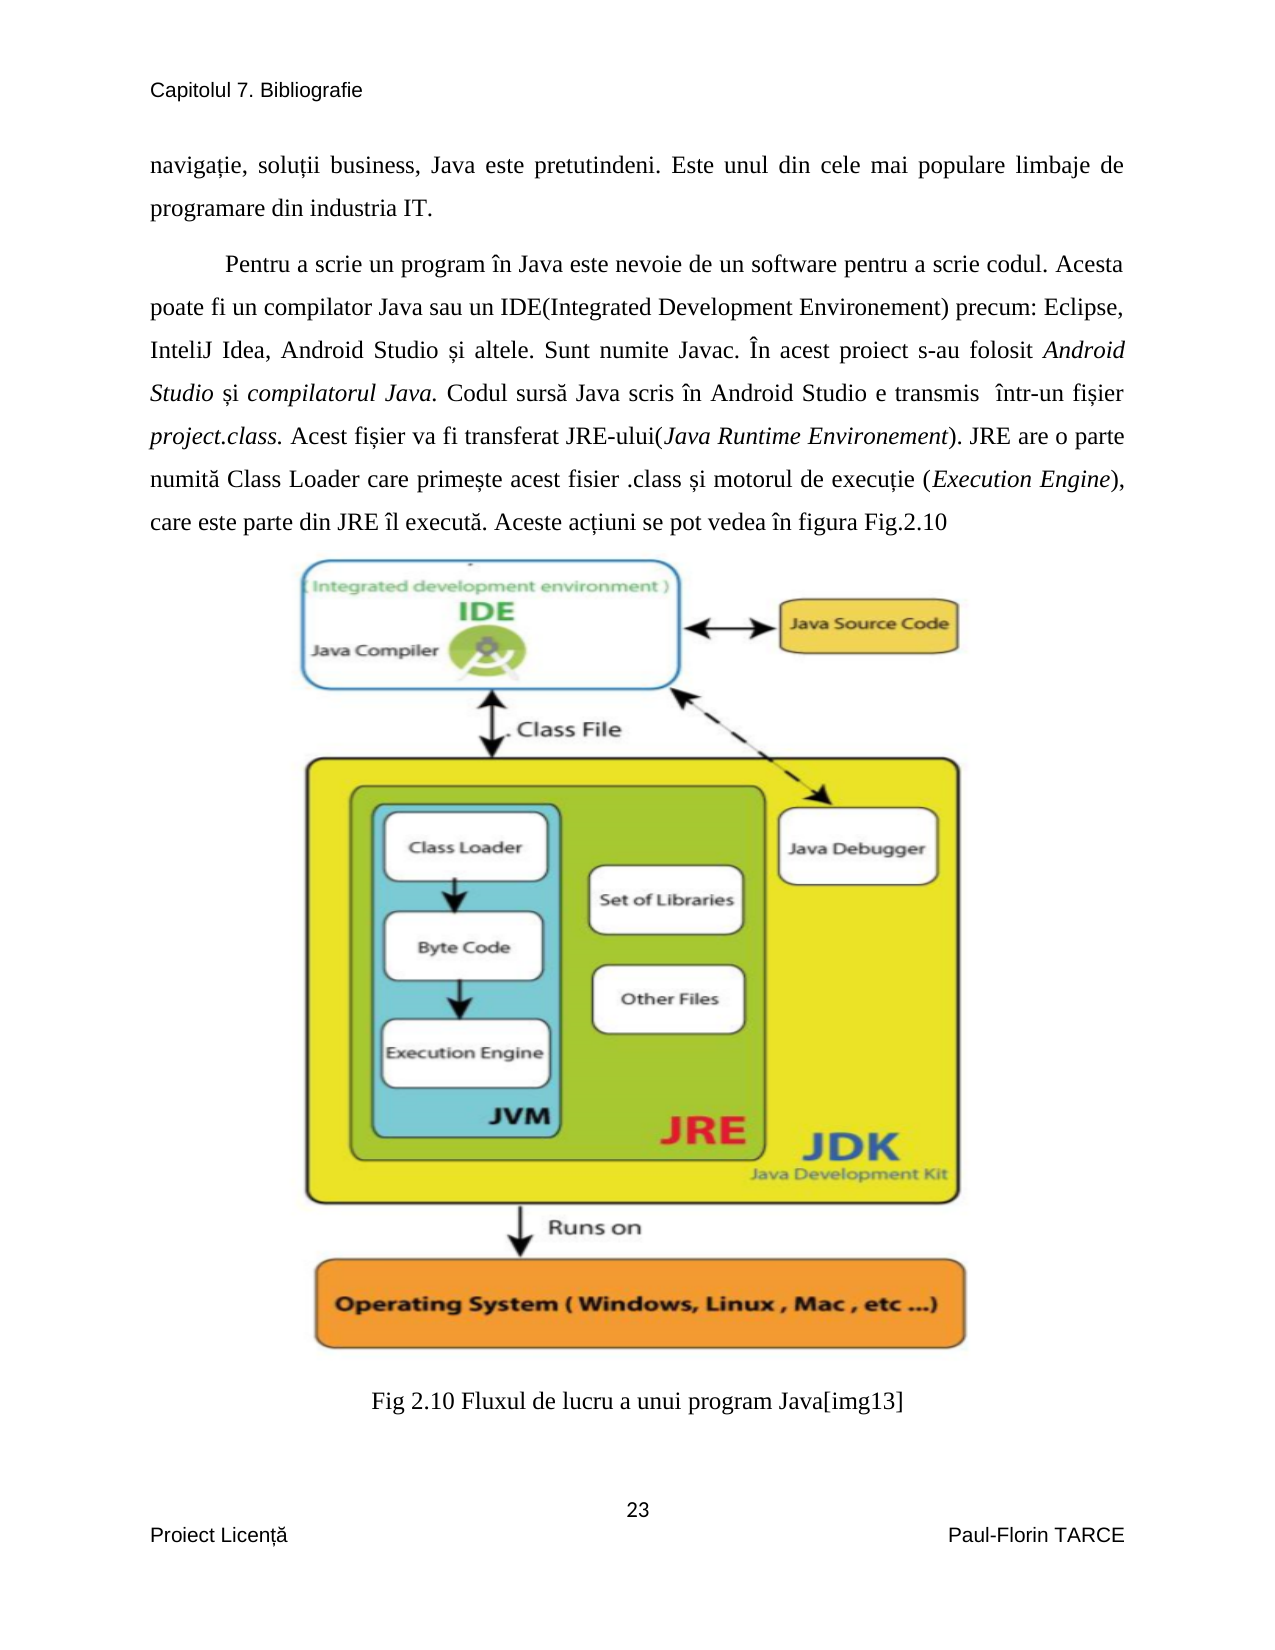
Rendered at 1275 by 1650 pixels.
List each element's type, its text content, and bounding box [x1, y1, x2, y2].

text Pentru a scrie un program în Java este nevoie de un software pentru a scrie codul. Acesta poate fi un compilator Java sau un IDE(Integrated Development Environement) precum: Eclipse, InteliJ Idea, Android Studio și altele. Sunt numite Javac. În acest proiect s-au folosit Android Studio și compilatorul Java. Codul sursă Java scris în Android Studio e transmis într-un fișier project.class. Acest fișier va fi transferat JRE-ului(Java Runtime Environement). JRE are o parte numită Class Loader care primește acest fisier .class și motorul de execuție (Execution Engine), care este parte din JRE îl execută. Aceste acțiuni se pot vedea în figura Fig.2.10 [150, 249, 1125, 536]
text Fig 2.10 Fluxul de lucru a unui program Java[img13] [150, 1386, 1125, 1415]
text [150, 150, 1125, 222]
picture [265, 550, 1010, 1372]
